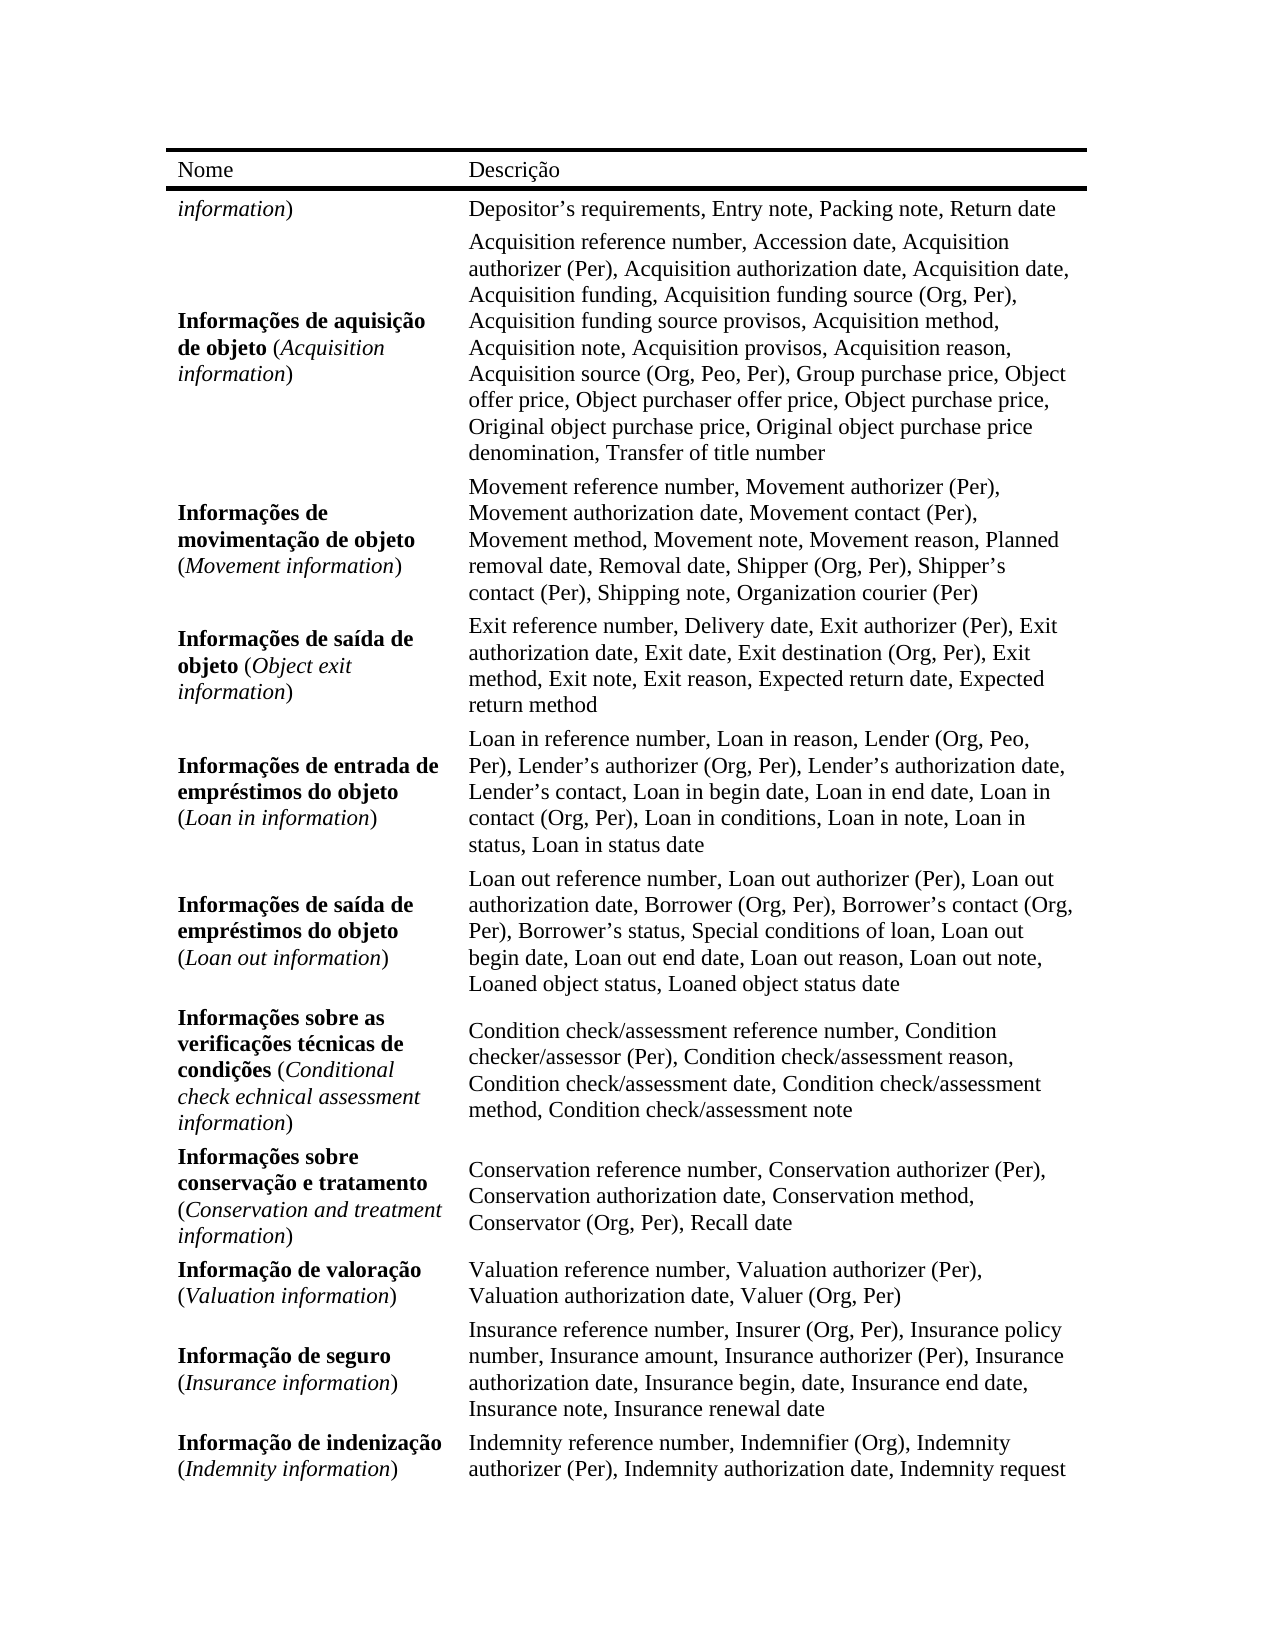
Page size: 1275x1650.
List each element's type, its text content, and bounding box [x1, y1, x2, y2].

table_header Nome [166, 152, 457, 186]
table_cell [457, 191, 1087, 225]
table_cell Informações de movimentação de objeto (Movement information) [166, 469, 457, 609]
table_cell Conservation reference number, Conservation authorizer (Per), Conservation authorization date, Conservation method, Conservator (Org, Per), Recall date [457, 1139, 1087, 1252]
table_cell Informação de seguro (Insurance information) [166, 1313, 457, 1425]
table_cell Informações de saída de empréstimos do objeto (Loan out information) [166, 861, 457, 1000]
table_cell Insurance reference number, Insurer (Org, Per), Insurance policy number, Insurance amount, Insurance authorizer (Per), Insurance authorization date, Insurance begin, date, Insurance end date, Insurance note, Insurance renewal date [457, 1313, 1087, 1425]
table_cell Valuation reference number, Valuation authorizer (Per), Valuation authorization date, Valuer (Org, Per) [457, 1252, 1087, 1312]
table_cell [166, 191, 457, 225]
table_cell Loan in reference number, Loan in reason, Lender (Org, Peo, Per), Lender’s authorizer (Org, Per), Lender’s authorization date, Lender’s contact, Loan in begin date, Loan in end date, Loan in contact (Org, Per), Loan in conditions, Loan in note, Loan in status, Loan in status date [457, 722, 1087, 861]
table_header Descrição [457, 152, 1087, 186]
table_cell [166, 1425, 457, 1486]
table_cell Informações de aquisição de objeto (Acquisition information) [166, 225, 457, 469]
table_cell Informações sobre as verificações técnicas de condições (Conditional check echnical assessment information) [166, 1000, 457, 1139]
table_cell Informações de entrada de empréstimos do objeto (Loan in information) [166, 722, 457, 861]
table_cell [457, 1425, 1087, 1486]
table_cell Informações de saída de objeto (Object exit information) [166, 609, 457, 722]
table_cell Loan out reference number, Loan out authorizer (Per), Loan out authorization date, Borrower (Org, Per), Borrower’s contact (Org, Per), Borrower’s status, Special conditions of loan, Loan out begin date, Loan out end date, Loan out reason, Loan out note, Loaned object status, Loaned object status date [457, 861, 1087, 1000]
table_cell Condition check/assessment reference number, Condition checker/assessor (Per), Condition check/assessment reason, Condition check/assessment date, Condition check/assessment method, Condition check/assessment note [457, 1000, 1087, 1139]
table_cell Exit reference number, Delivery date, Exit authorizer (Per), Exit authorization date, Exit date, Exit destination (Org, Per), Exit method, Exit note, Exit reason, Expected return date, Expected return method [457, 609, 1087, 722]
table_cell Acquisition reference number, Accession date, Acquisition authorizer (Per), Acquisition authorization date, Acquisition date, Acquisition funding, Acquisition funding source (Org, Per), Acquisition funding source provisos, Acquisition method, Acquisition note, Acquisition provisos, Acquisition reason, Acquisition source (Org, Peo, Per), Group purchase price, Object offer price, Object purchaser offer price, Object purchase price, Original object purchase price, Original object purchase price denomination, Transfer of title number [457, 225, 1087, 469]
table_cell Informação de valoração (Valuation information) [166, 1252, 457, 1312]
table_cell Informações sobre conservação e tratamento (Conservation and treatment information) [166, 1139, 457, 1252]
table_cell Movement reference number, Movement authorizer (Per), Movement authorization date, Movement contact (Per), Movement method, Movement note, Movement reason, Planned removal date, Removal date, Shipper (Org, Per), Shipper’s contact (Per), Shipping note, Organization courier (Per) [457, 469, 1087, 609]
